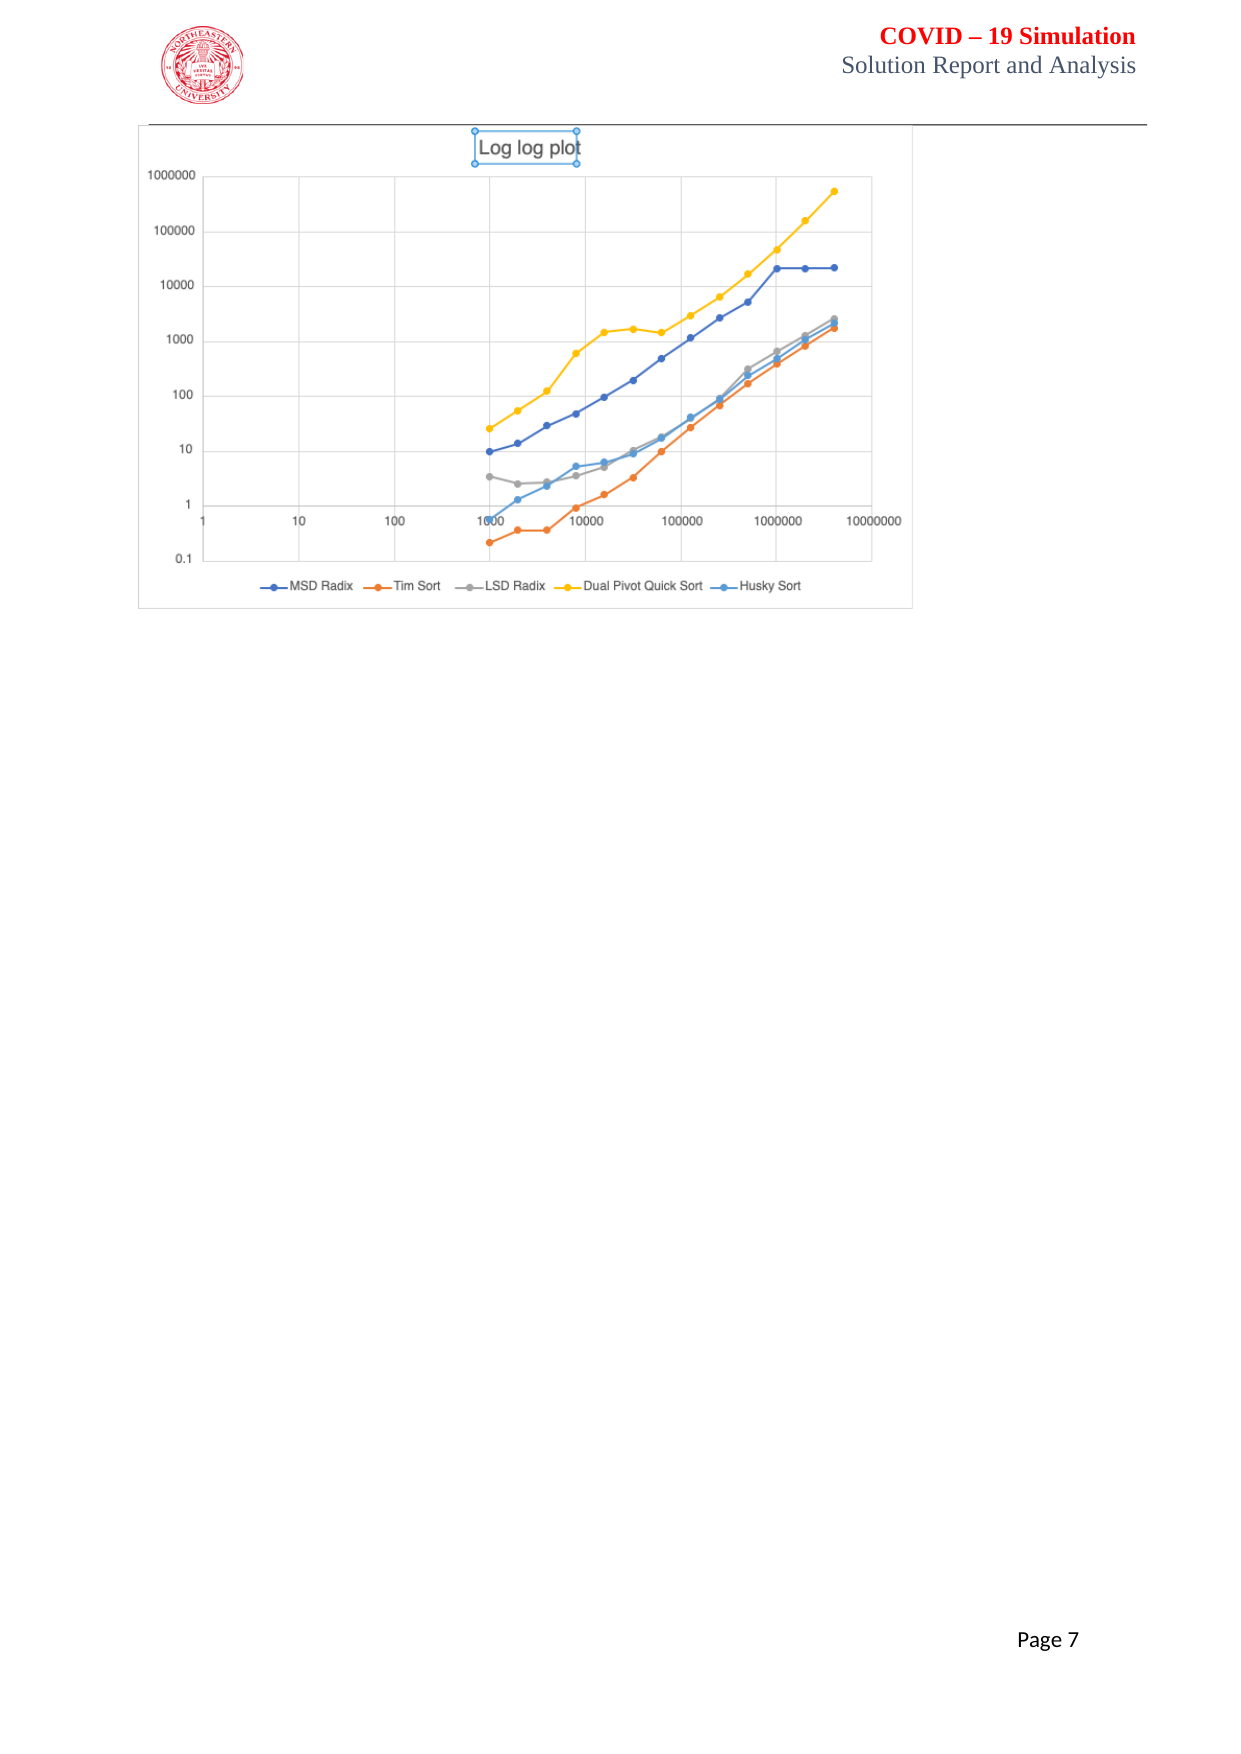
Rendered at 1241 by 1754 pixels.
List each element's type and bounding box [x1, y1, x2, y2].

picture [137, 125, 913, 609]
picture [161, 26, 244, 104]
